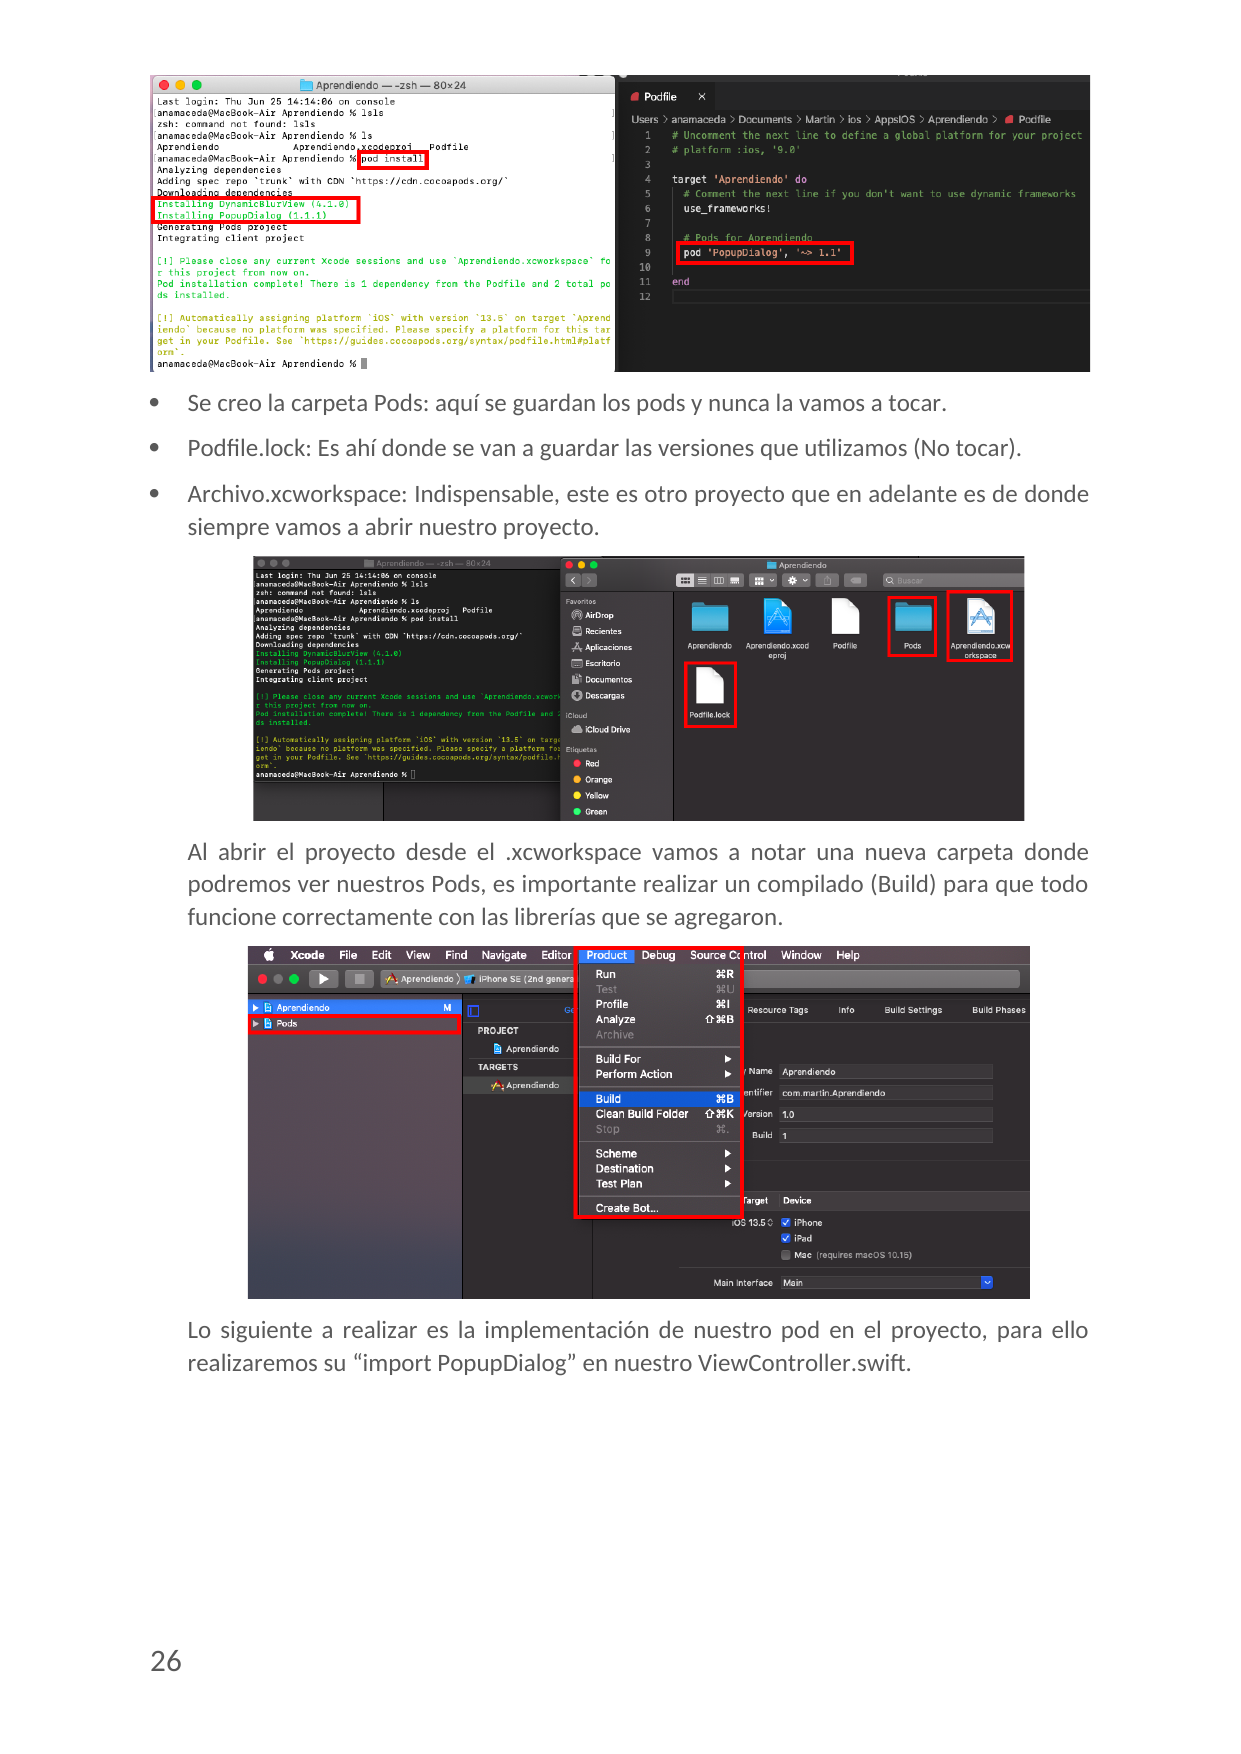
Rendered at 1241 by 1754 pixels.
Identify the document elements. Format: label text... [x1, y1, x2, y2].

list Podfile.lock: Es ahí donde se van a guardar las versiones que utilizamos (No tocar). [150, 433, 1090, 463]
picture [247, 946, 1030, 1299]
list Archivo.xcworkspace: Indispensable, este es otro proyecto que en adelante es de donde siempre vamos a abrir nuestro proyecto. [150, 478, 1090, 541]
list Lo siguiente a realizar es la implementación de nuestro pod en el proyecto, para ello realizaremos su “import PopupDialog” en nuestro ViewController.swift. [187, 1314, 1090, 1378]
picture [150, 75, 1091, 372]
list Se creo la carpeta Pods: aquí se guardan los pods y nunca la vamos a tocar. [150, 387, 1090, 418]
picture [253, 556, 1025, 821]
list Al abrir el proyecto desde el .xcworkspace vamos a notar una nueva carpeta donde podremos ver nuestros Pods, es importante realizar un compilado (Build) para que todo funcione correctamente con las librerías que se agregaron. [187, 836, 1090, 932]
